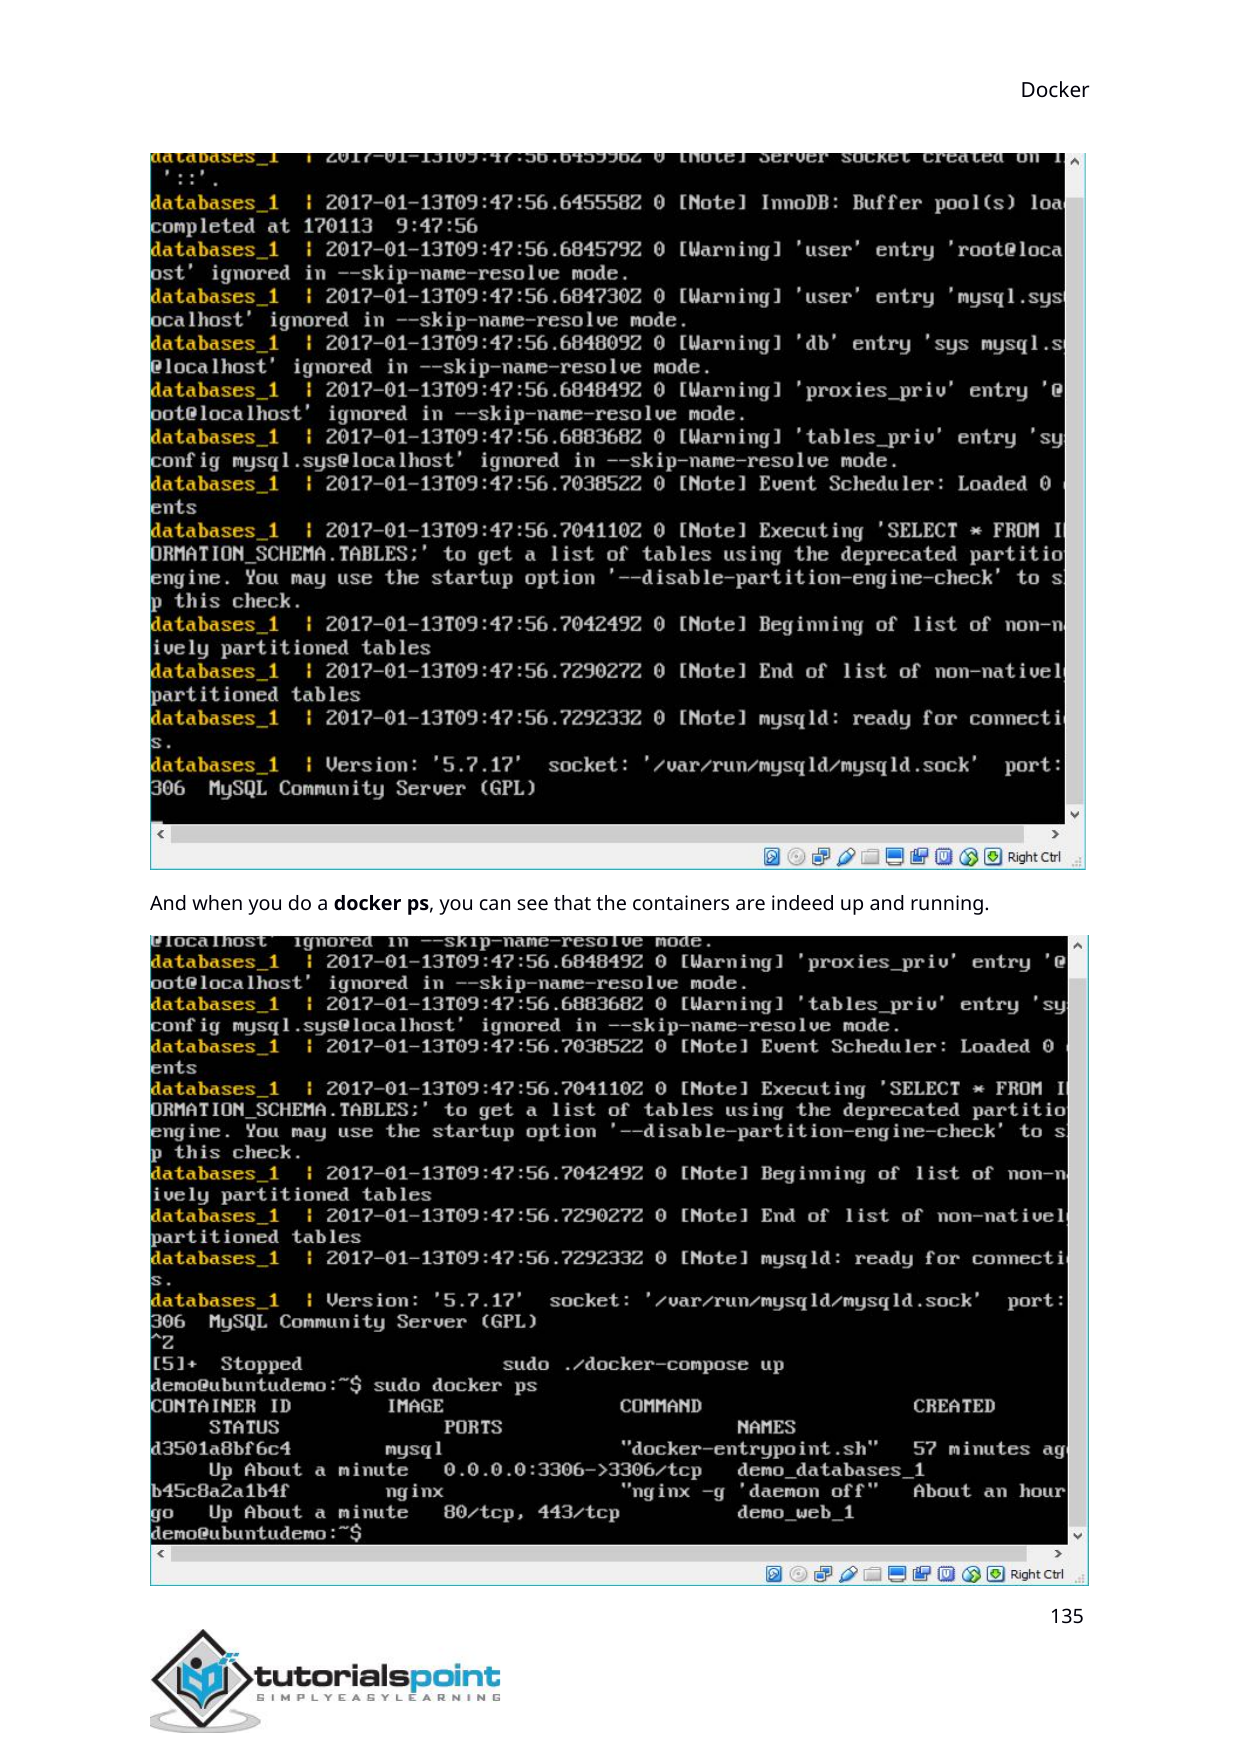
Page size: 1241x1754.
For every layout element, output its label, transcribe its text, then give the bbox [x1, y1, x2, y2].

text 135 [1050, 1602, 1090, 1629]
picture [150, 1629, 501, 1733]
picture [150, 153, 1086, 870]
text Docker [150, 75, 1089, 103]
text And when you do a docker ps, you can see that the containers are indeed up and running. [150, 889, 1090, 916]
picture [150, 935, 1089, 1586]
